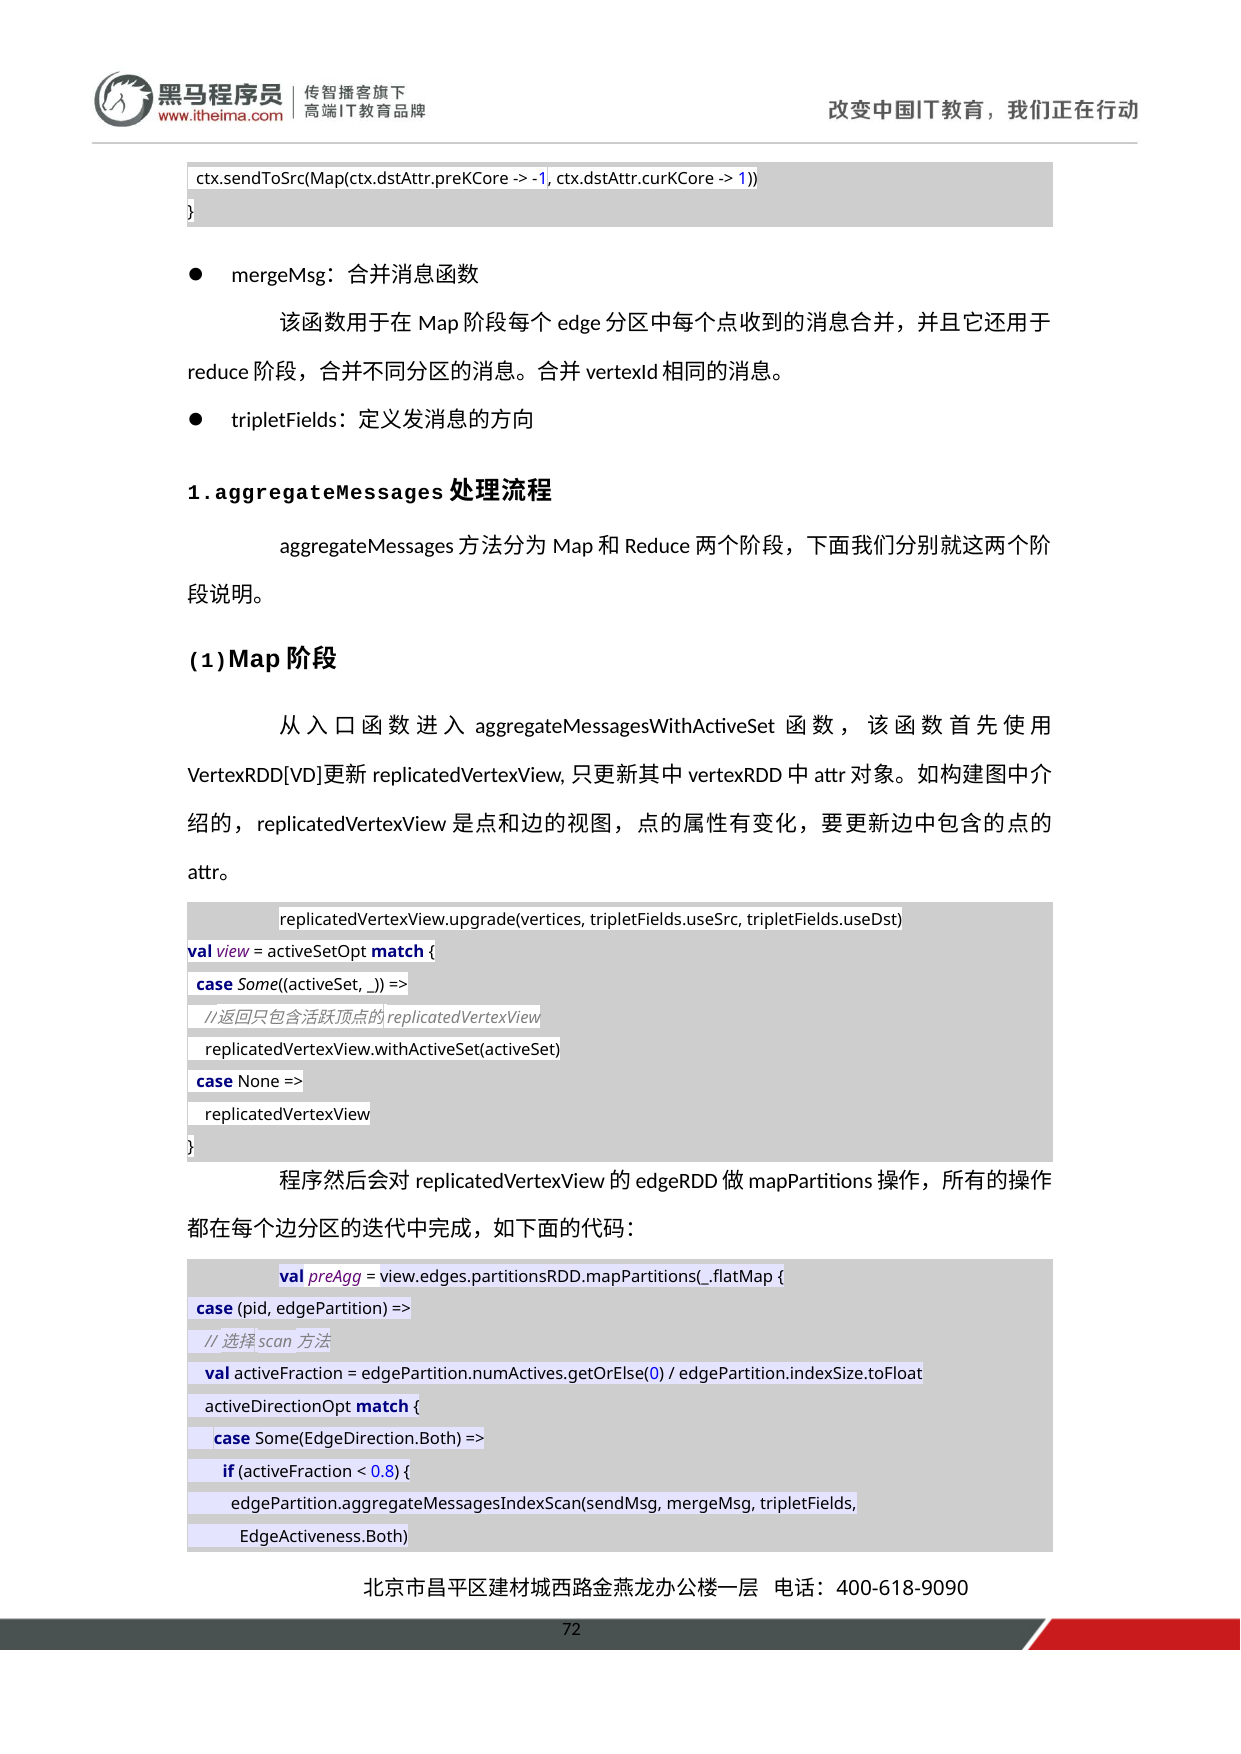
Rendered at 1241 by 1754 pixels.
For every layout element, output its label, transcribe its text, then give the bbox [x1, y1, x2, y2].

text replicatedVertexView.upgrade(vertices, tripletFields.useSrc, tripletFields.useDst) val view = activeSetOpt match { case Some((activeSet, _)) => //返回只包含活跃顶点的replicatedVertexView replicatedVertexView.withActiveSet(activeSet) case None => replicatedVertexView } [187, 902, 1053, 1162]
text 该函数用于在Map阶段每个edge分区中每个点收到的消息合并，并且它还用于reduce阶段，合并不同分区的消息。合并vertexId相同的消息。 [187, 304, 1053, 386]
picture [0, 1559, 1241, 1650]
list tripletFields：定义发消息的方向 [187, 402, 1053, 434]
subtitle (1)Map阶段 [187, 624, 1053, 689]
text aggregateMessages方法分为Map和Reduce两个阶段，下面我们分别就这两个阶段说明。 [187, 527, 1053, 609]
subtitle 1.aggregateMessages处理流程 [187, 456, 1053, 521]
picture [0, 1, 1241, 151]
text 程序然后会对replicatedVertexView的edgeRDD做mapPartitions操作，所有的操作都在每个边分区的迭代中完成，如下面的代码： [187, 1162, 1053, 1243]
list mergeMsg：合并消息函数 [187, 256, 1053, 289]
text 从入口函数进入aggregateMessagesWithActiveSet函数，该函数首先使用VertexRDD[VD]更新replicatedVertexView, 只更新其中vertexRDD中attr对象。如构建图中介绍的，replicatedVertexView是点和边的视图，点的属性有变化，要更新边中包含的点的attr。 [187, 708, 1053, 886]
